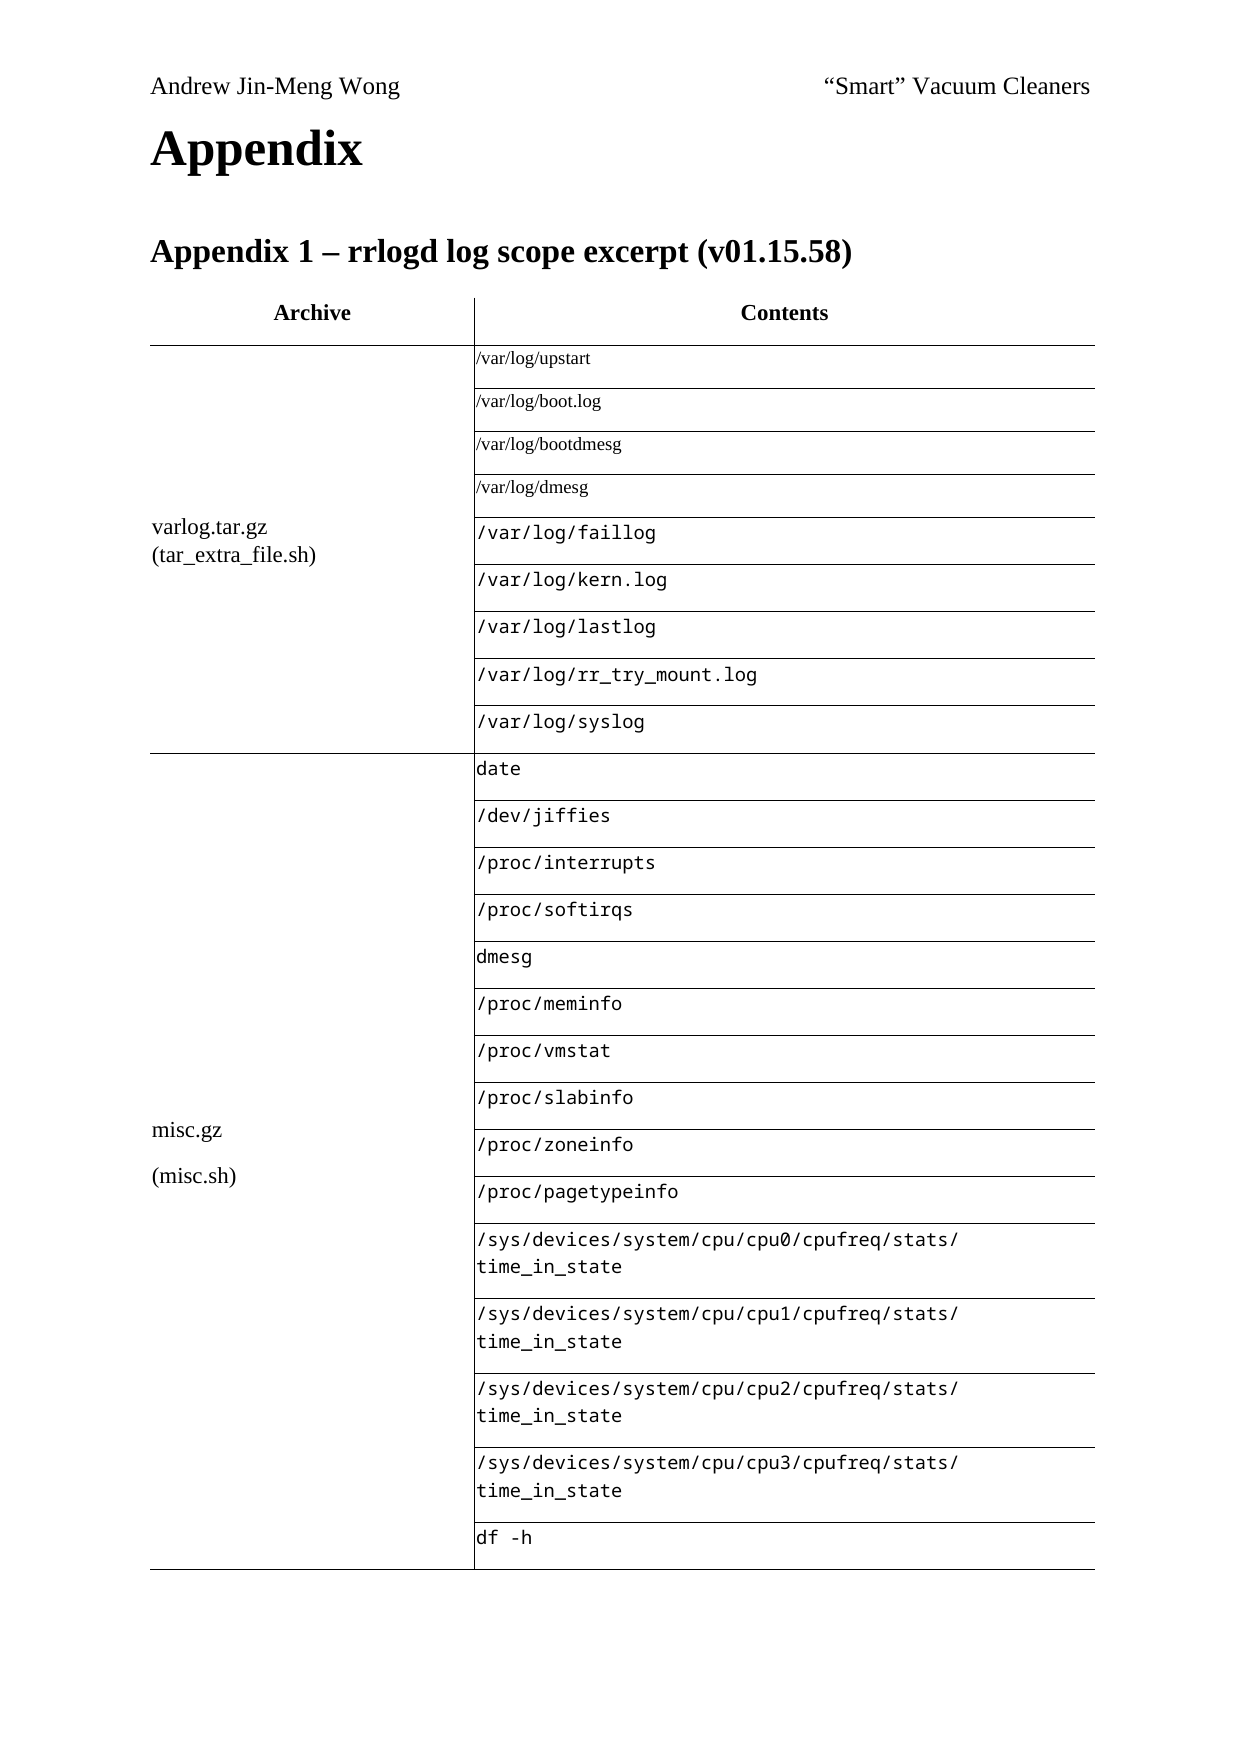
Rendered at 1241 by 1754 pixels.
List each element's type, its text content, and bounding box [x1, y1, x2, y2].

table_cell df -h [475, 1523, 1094, 1569]
table_cell /var/log/faillog [475, 518, 1094, 564]
table_cell /var/log/dmesg [475, 475, 1094, 517]
table_cell date [475, 754, 1094, 799]
table_cell /proc/zoneinfo [475, 1130, 1094, 1176]
table_cell /var/log/boot.log [475, 389, 1094, 431]
table_cell /dev/jiffies [475, 801, 1094, 847]
table_cell /proc/pagetypeinfo [475, 1177, 1094, 1223]
table_cell /proc/vmstat [475, 1036, 1094, 1082]
table_cell /sys/devices/system/cpu/cpu0/cpufreq/stats/time_in_state [475, 1224, 1094, 1298]
table_cell /var/log/syslog [475, 706, 1094, 752]
table_cell /sys/devices/system/cpu/cpu3/cpufreq/stats/time_in_state [475, 1448, 1094, 1522]
table_cell /var/log/bootdmesg [475, 432, 1094, 474]
table_cell /var/log/upstart [475, 346, 1094, 388]
table_cell /proc/softirqs [475, 895, 1094, 941]
subtitle Appendix [150, 118, 1090, 177]
table_cell /sys/devices/system/cpu/cpu2/cpufreq/stats/time_in_state [475, 1374, 1094, 1447]
table_cell /proc/meminfo [475, 989, 1094, 1035]
table_cell varlog.tar.gz (tar_extra_file.sh) [150, 346, 474, 752]
table_cell /proc/slabinfo [475, 1083, 1094, 1129]
table_header Archive [150, 298, 474, 344]
table_cell /var/log/rr_try_mount.log [475, 659, 1094, 705]
table_cell /proc/interrupts [475, 848, 1094, 894]
table_cell /var/log/kern.log [475, 565, 1094, 611]
table_header Contents [475, 298, 1094, 344]
table_cell dmesg [475, 942, 1094, 988]
table_cell /var/log/lastlog [475, 612, 1094, 658]
table_cell /sys/devices/system/cpu/cpu1/cpufreq/stats/time_in_state [475, 1299, 1094, 1372]
table_cell misc.gz (misc.sh) [150, 754, 474, 1569]
